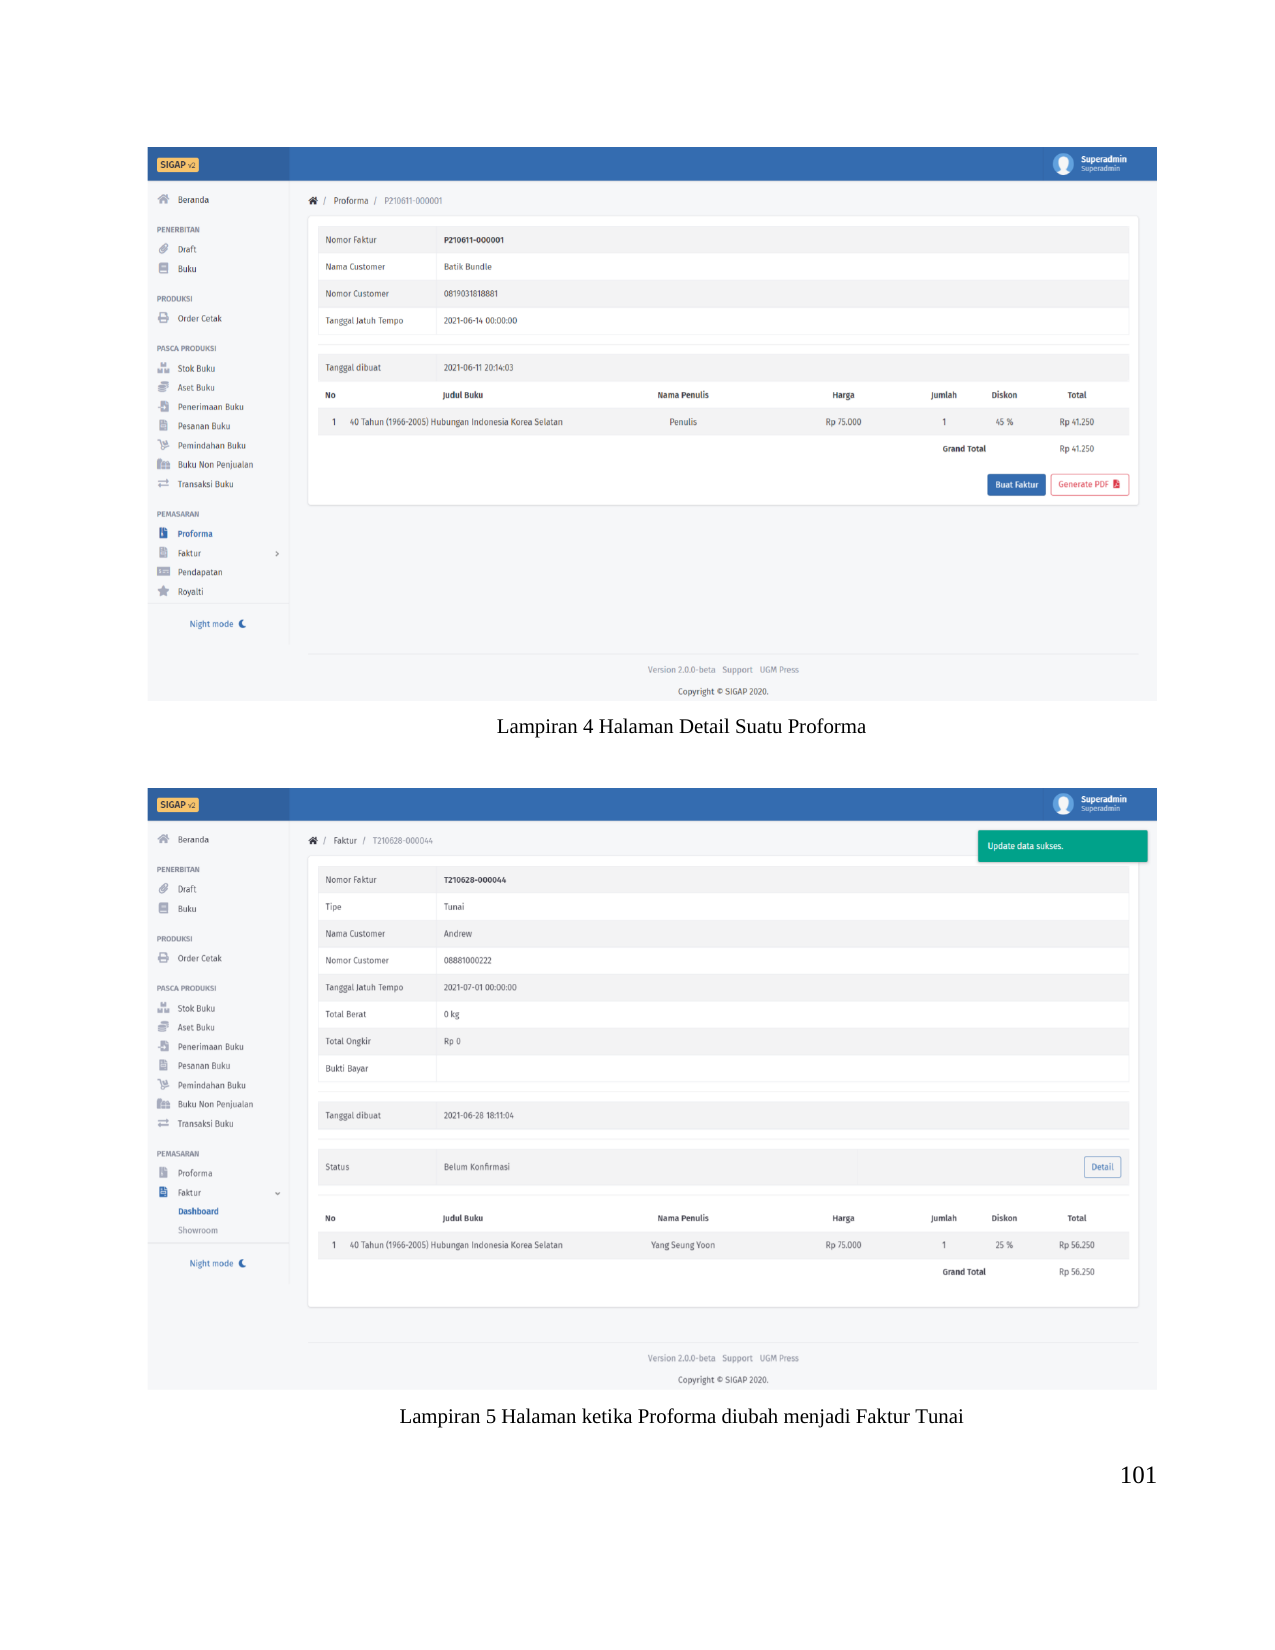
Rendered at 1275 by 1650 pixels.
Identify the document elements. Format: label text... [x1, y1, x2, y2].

text Lampiran 5 Halaman ketika Proforma diubah menjadi Faktur Tunai [148, 1404, 1157, 1428]
picture [147, 788, 1157, 1390]
picture [147, 147, 1157, 701]
text Lampiran 4 Halaman Detail Suatu Proforma [148, 714, 1157, 738]
